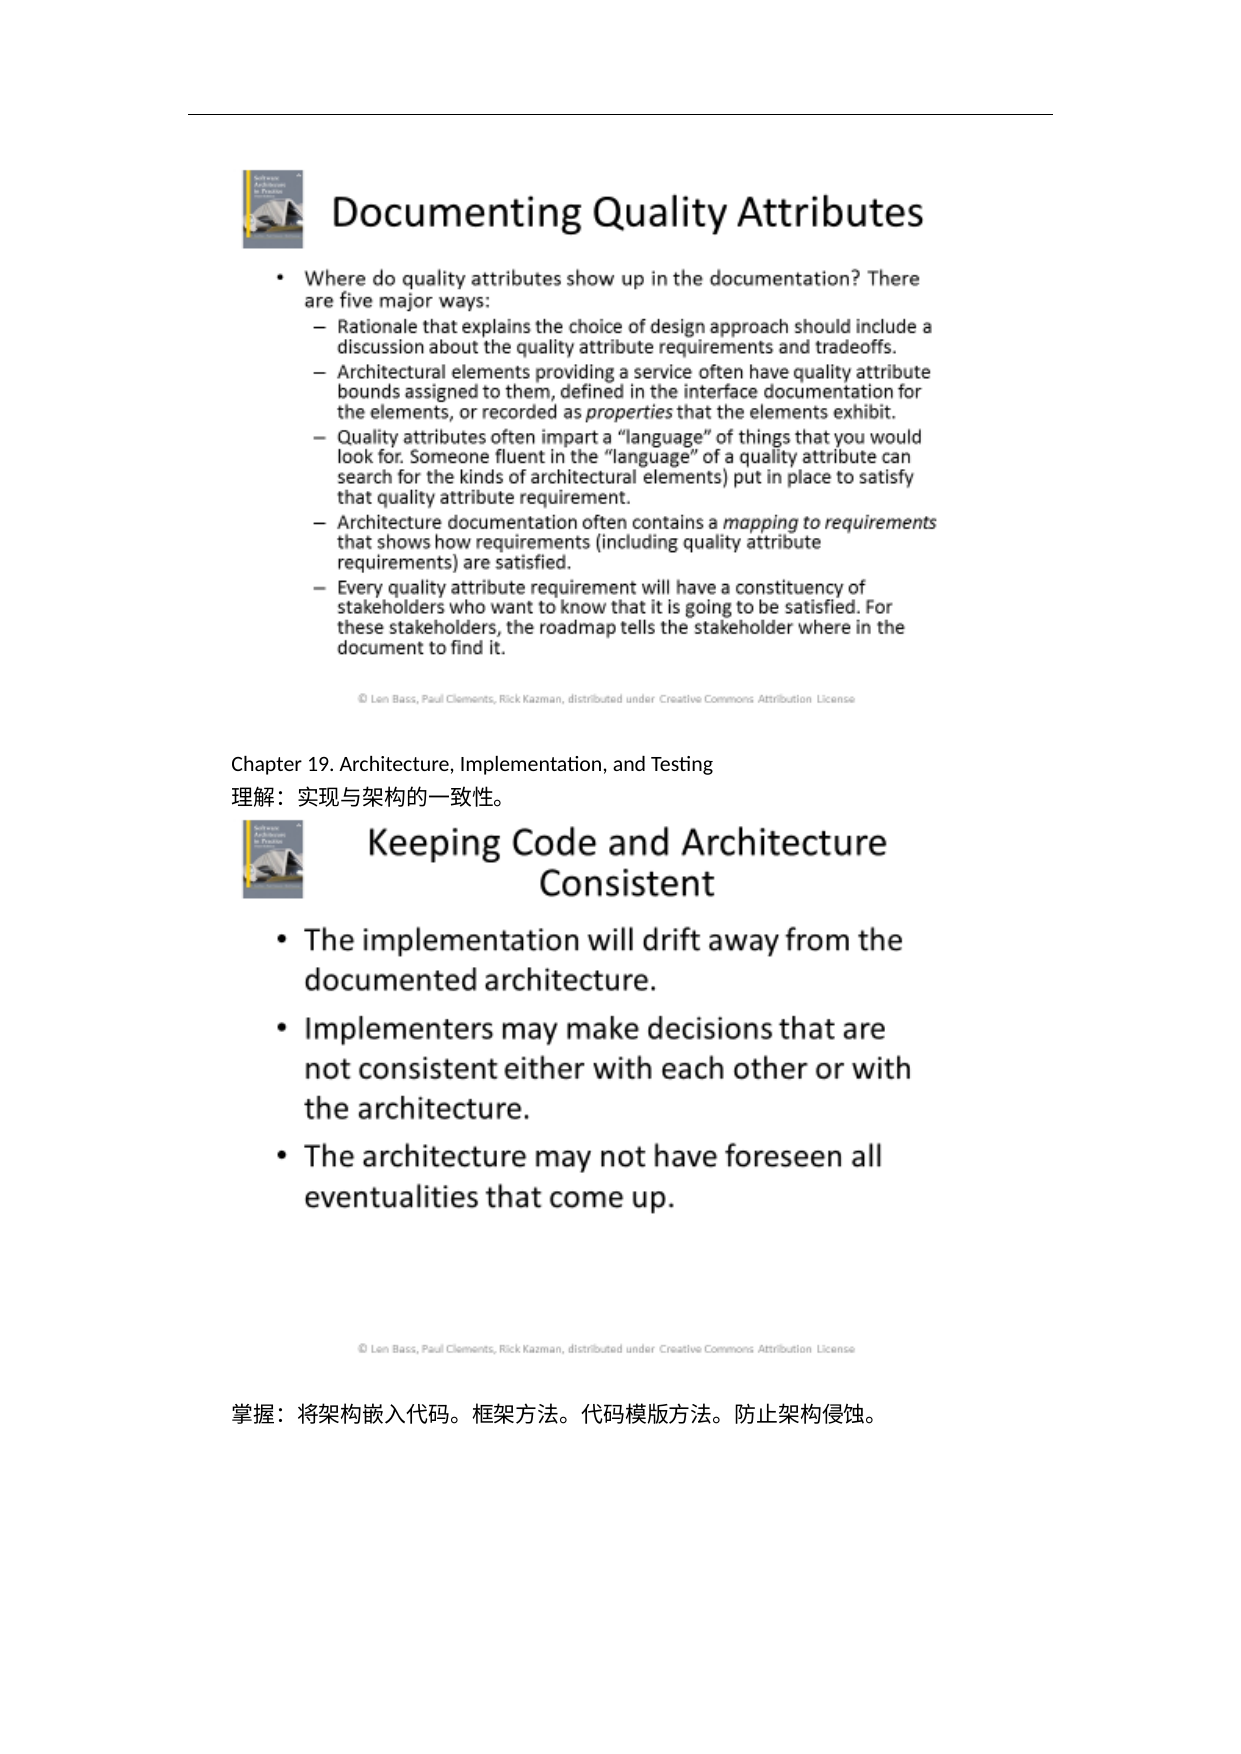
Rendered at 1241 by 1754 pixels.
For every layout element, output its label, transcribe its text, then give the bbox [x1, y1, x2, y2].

picture [231, 812, 982, 1375]
picture [231, 162, 982, 725]
text 理解：实现与架构的一致性。 [187, 779, 1053, 812]
text 掌握：将架构嵌入代码。框架方法。代码模版方法。防止架构侵蚀。 [187, 1397, 1053, 1429]
text Chapter 19. Architecture, Implementation, and Testing [187, 747, 1053, 779]
